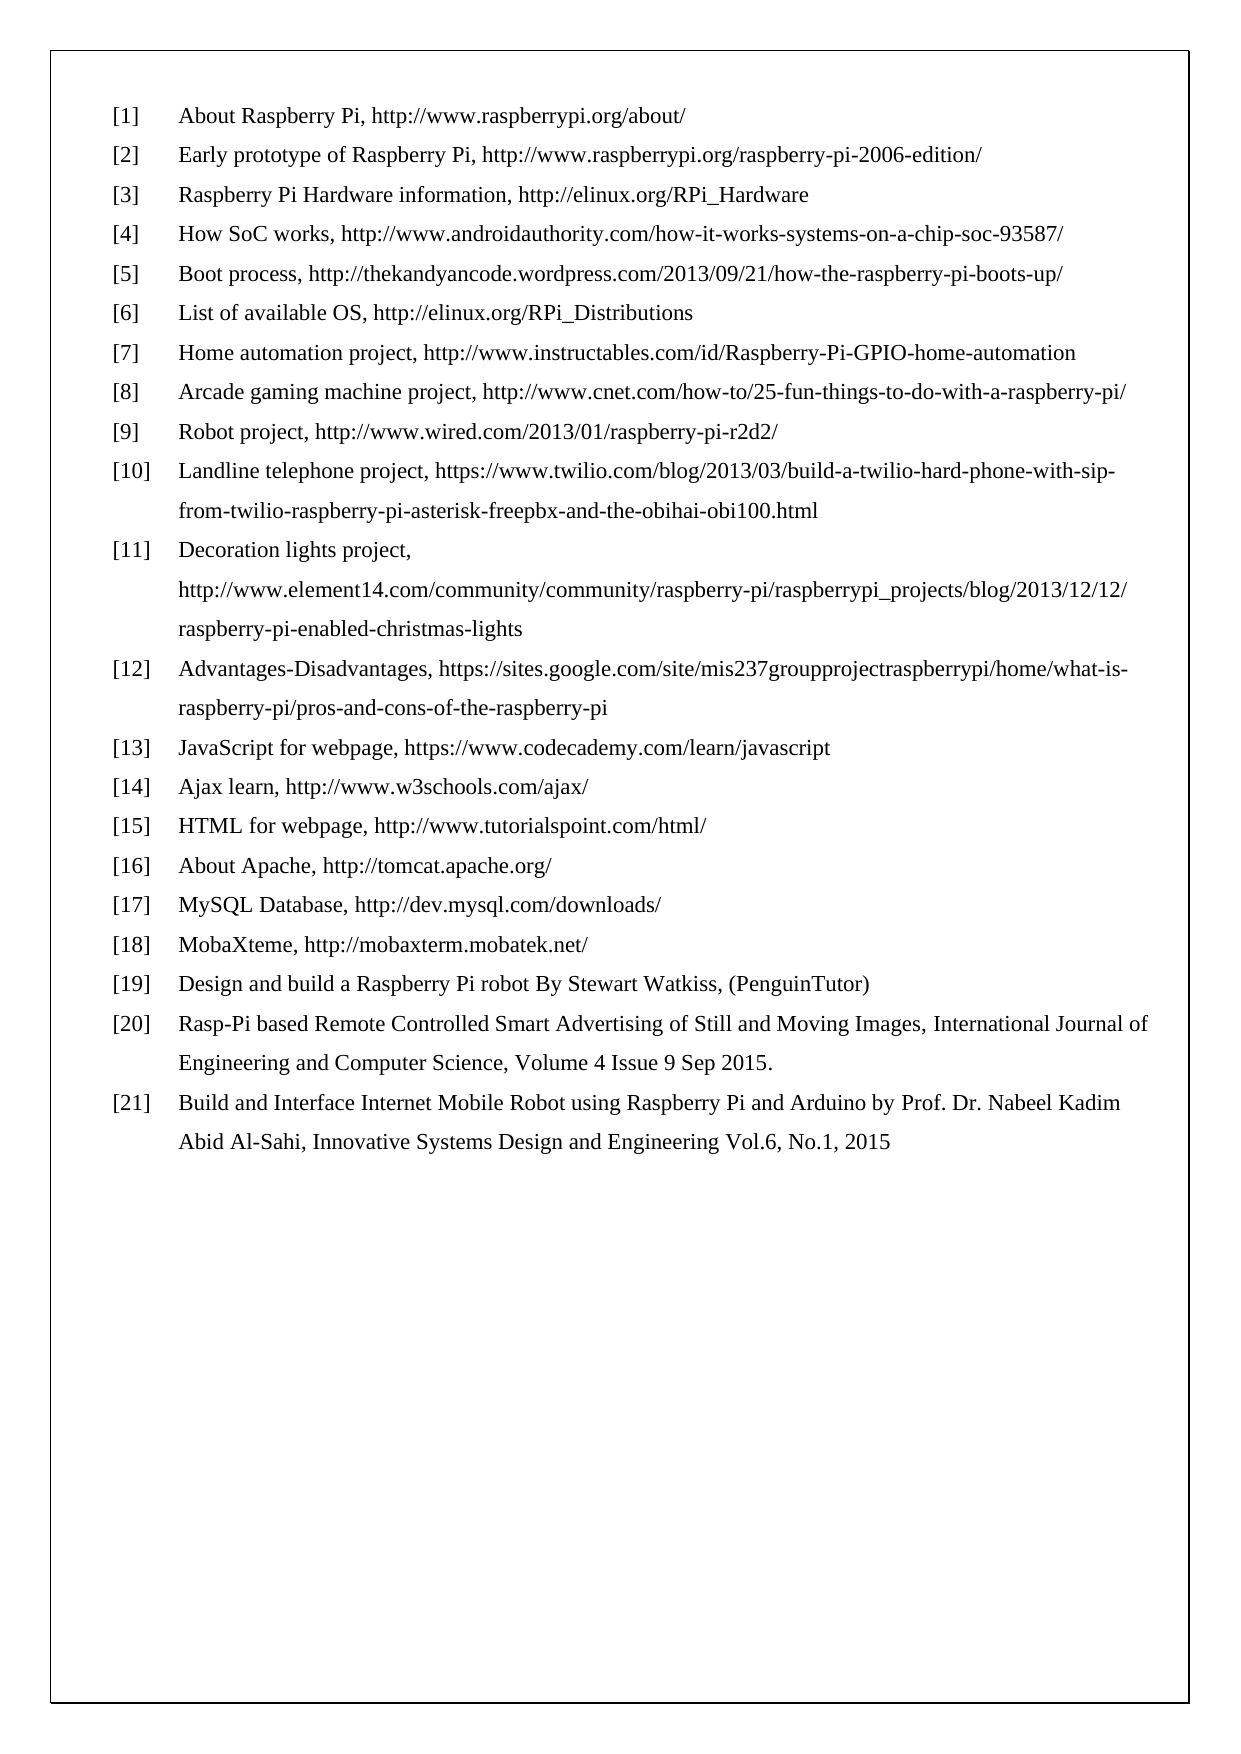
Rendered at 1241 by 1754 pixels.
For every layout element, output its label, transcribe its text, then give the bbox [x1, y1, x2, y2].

list Boot process, http://thekandyancode.wordpress.com/2013/09/21/how-the-raspberry-pi-boots-up/ [112, 260, 1164, 286]
list Decoration lights project, http://www.element14.com/community/community/raspberry-pi/raspberrypi_projects/blog/2013/12/12/raspberry-pi-enabled-christmas-lights [112, 536, 1164, 641]
list Arcade gaming machine project, http://www.cnet.com/how-to/25-fun-things-to-do-with-a-raspberry-pi/ [112, 378, 1164, 404]
list About Apache, http://tomcat.apache.org/ [112, 852, 1164, 878]
list How SoC works, http://www.androidauthority.com/how-it-works-systems-on-a-chip-soc-93587/ [112, 220, 1164, 247]
list JavaScript for webpage, https://www.codecademy.com/learn/javascript [112, 733, 1164, 760]
list Early prototype of Raspberry Pi, http://www.raspberrypi.org/raspberry-pi-2006-edition/ [112, 141, 1164, 168]
list Advantages-Disadvantages, https://sites.google.com/site/mis237groupprojectraspberrypi/home/what-is-raspberry-pi/pros-and-cons-of-the-raspberry-pi [112, 654, 1164, 720]
list Home automation project, http://www.instructables.com/id/Raspberry-Pi-GPIO-home-automation [112, 339, 1164, 365]
list MySQL Database, http://dev.mysql.com/downloads/ [112, 891, 1164, 918]
list Build and Interface Internet Mobile Robot using Raspberry Pi and Arduino by Prof. Dr. Nabeel Kadim Abid Al-Sahi, Innovative Systems Design and Engineering Vol.6, No.1, 2015 [112, 1089, 1164, 1155]
list Robot project, http://www.wired.com/2013/01/raspberry-pi-r2d2/ [112, 418, 1164, 444]
list Rasp-Pi based Remote Controlled Smart Advertising of Still and Moving Images, International Journal of Engineering and Computer Science, Volume 4 Issue 9 Sep 2015. [112, 1010, 1164, 1076]
list Design and build a Raspberry Pi robot By Stewart Watkiss, (PenguinTutor) [112, 970, 1164, 997]
list MobaXteme, http://mobaxterm.mobatek.net/ [112, 931, 1164, 957]
list Ajax learn, http://www.w3schools.com/ajax/ [112, 773, 1164, 799]
list About Raspberry Pi, http://www.raspberrypi.org/about/ [112, 102, 1164, 128]
list List of available OS, http://elinux.org/RPi_Distributions [112, 299, 1164, 326]
list HTML for webpage, http://www.tutorialspoint.com/html/ [112, 812, 1164, 839]
list Landline telephone project, https://www.twilio.com/blog/2013/03/build-a-twilio-hard-phone-with-sip-from-twilio-raspberry-pi-asterisk-freepbx-and-the-obihai-obi100.html [112, 457, 1164, 523]
list Raspberry Pi Hardware information, http://elinux.org/RPi_Hardware [112, 181, 1164, 207]
